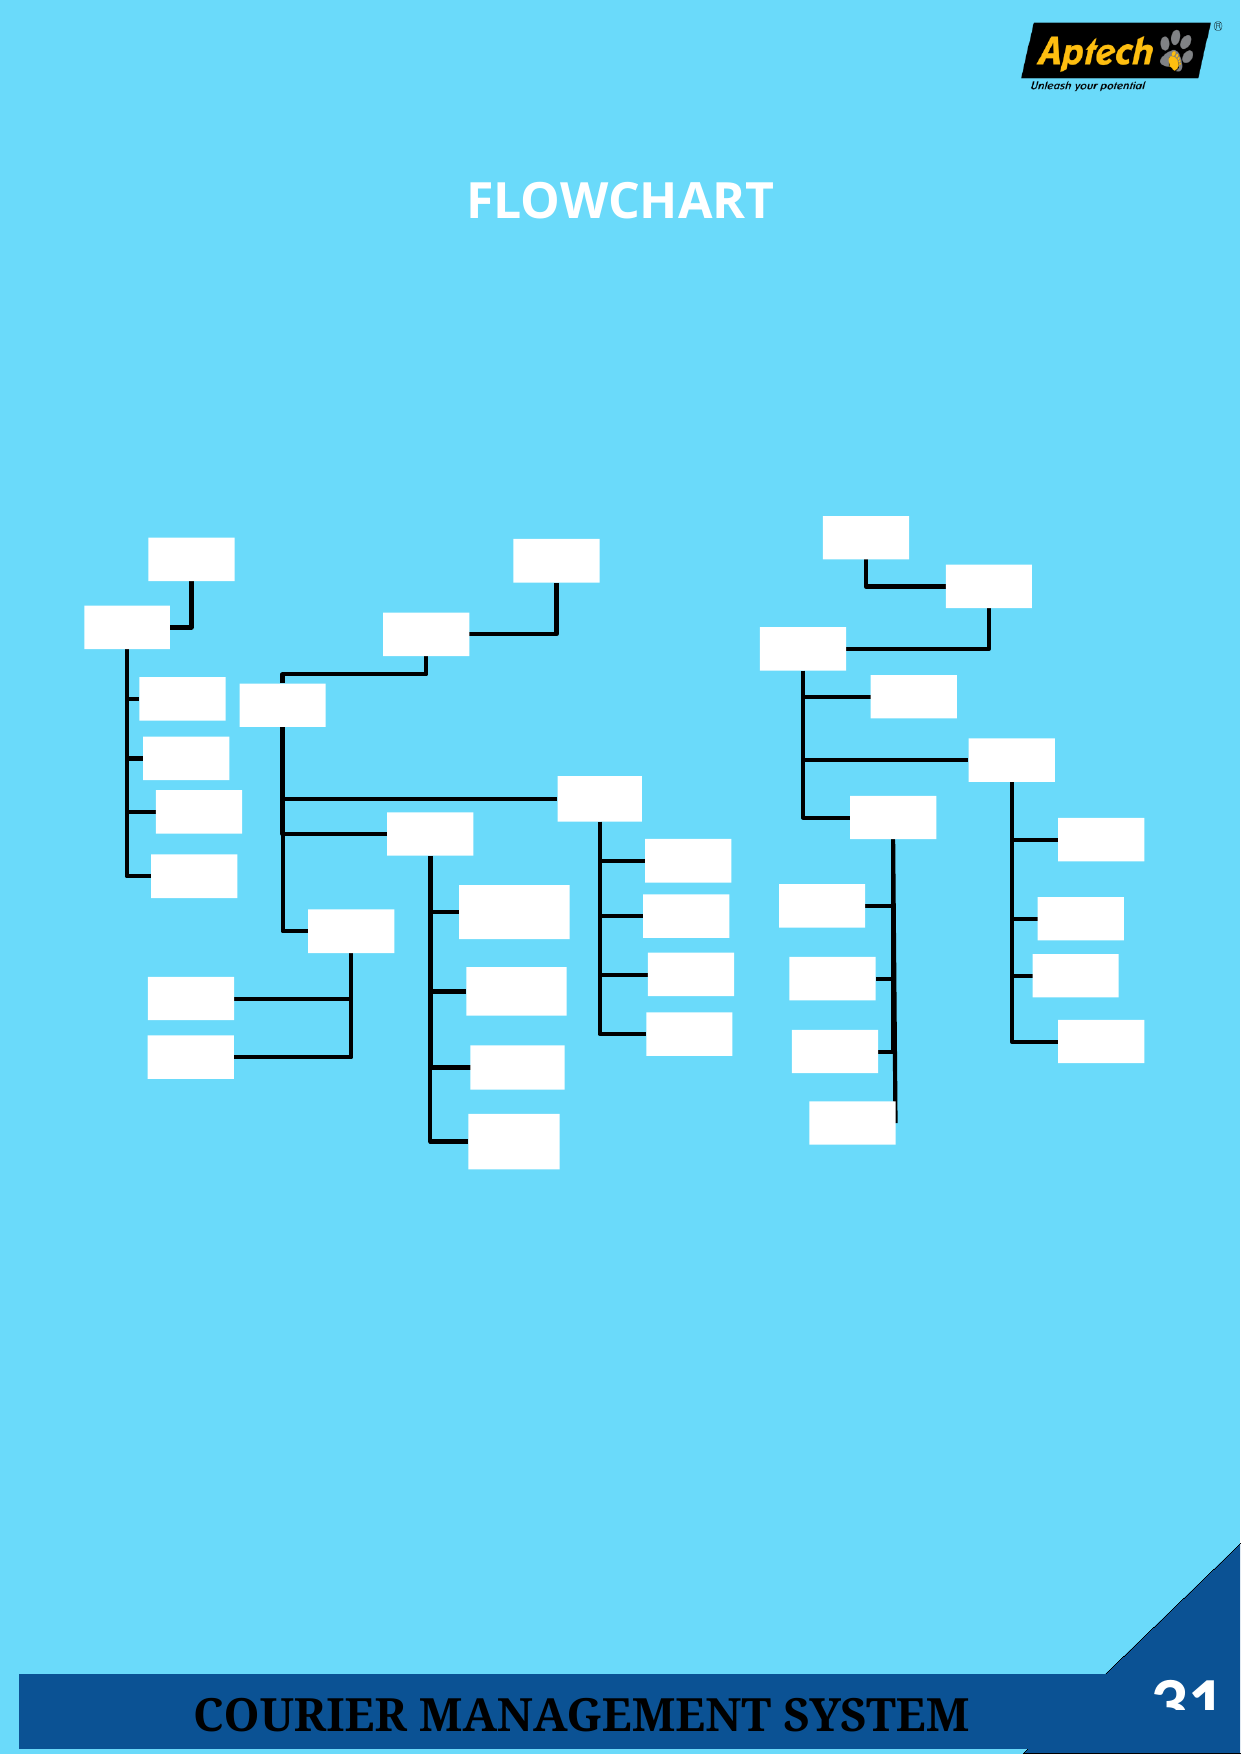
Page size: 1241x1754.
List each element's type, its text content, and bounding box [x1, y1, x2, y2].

picture [1006, 4, 1230, 106]
subtitle FLOWCHART [75, 165, 1165, 233]
